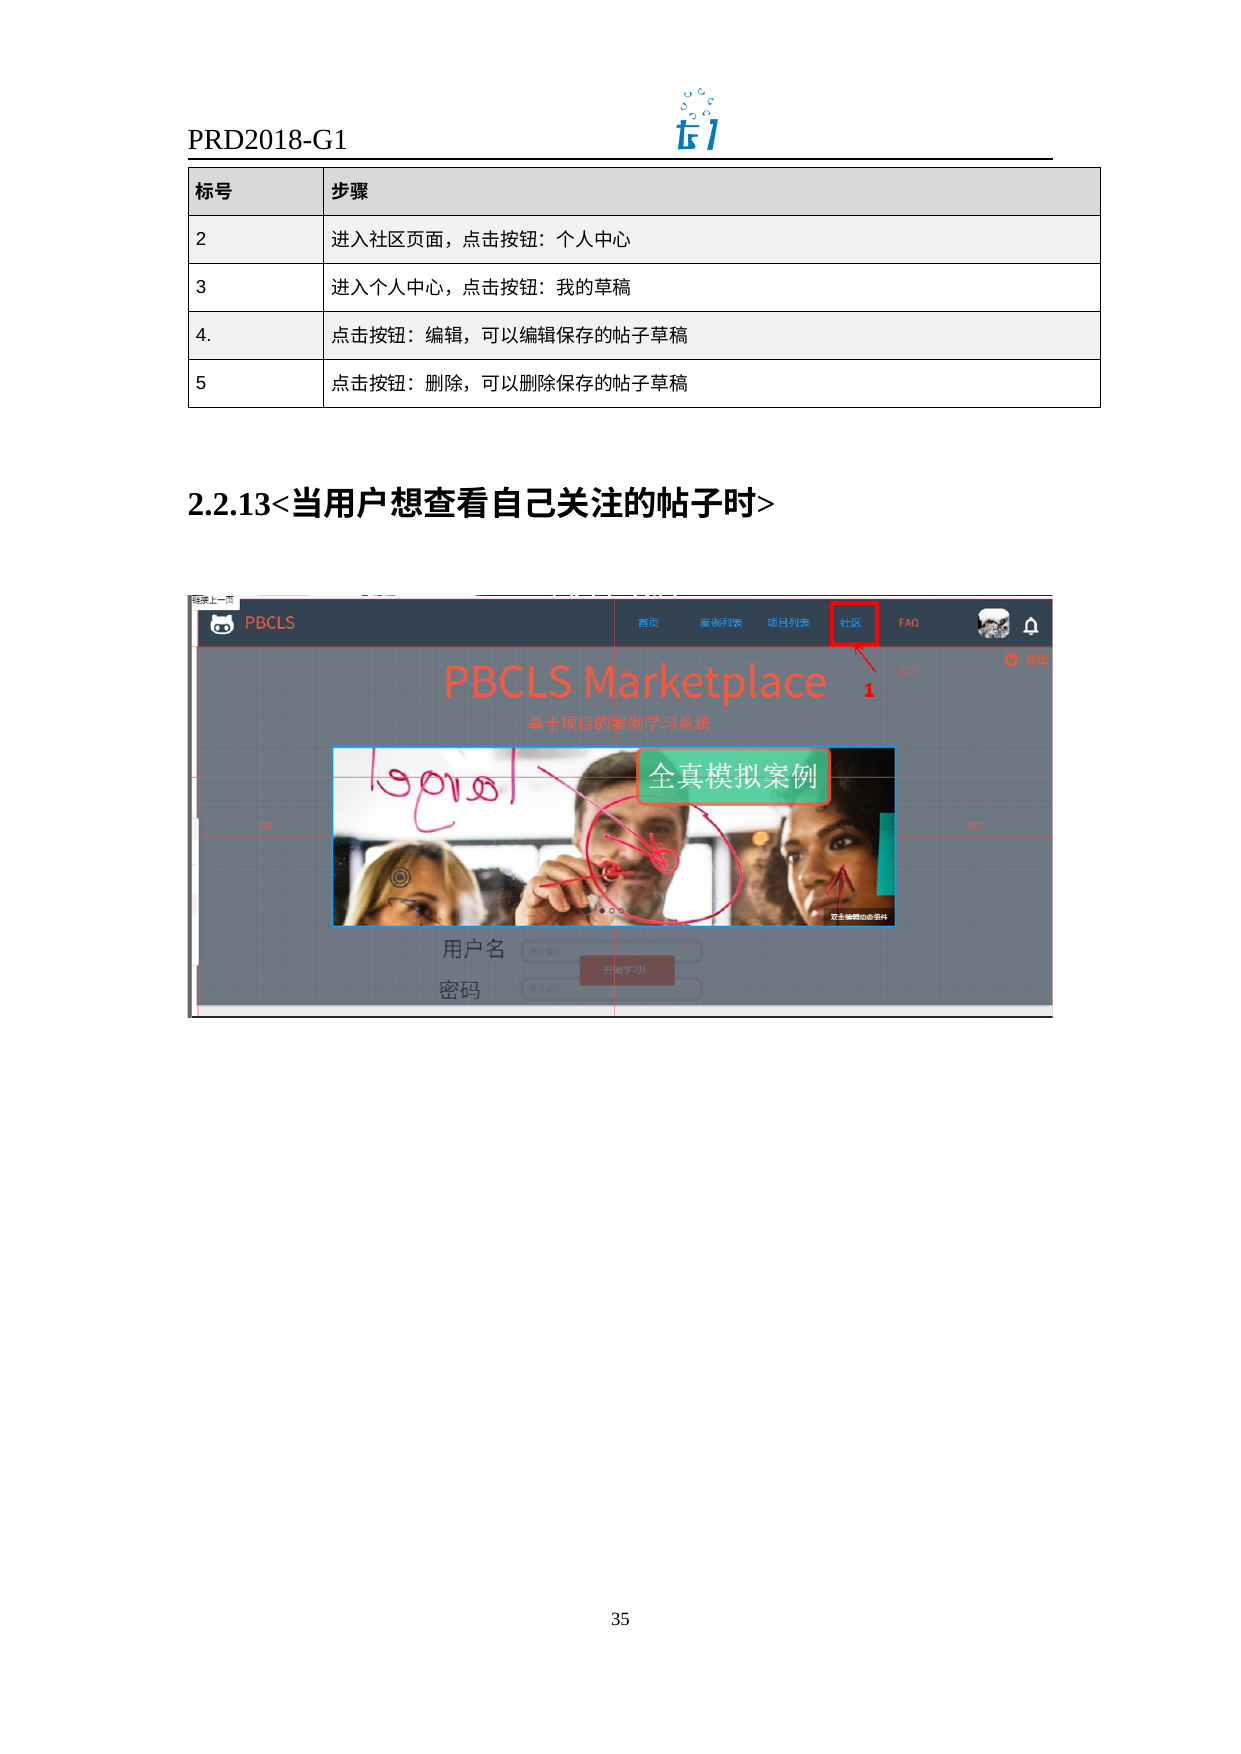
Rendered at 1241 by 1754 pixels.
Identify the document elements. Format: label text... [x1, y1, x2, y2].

table_header 步骤 [324, 168, 1100, 215]
table_cell 2 [189, 216, 323, 263]
table_cell 4. [189, 312, 323, 359]
table_cell 5 [189, 360, 323, 407]
picture [187, 595, 1053, 1018]
table_cell 点击按钮：编辑，可以编辑保存的帖子草稿 [324, 312, 1100, 359]
table_cell 进入个人中心，点击按钮：我的草稿 [324, 264, 1100, 311]
table_cell 点击按钮：删除，可以删除保存的帖子草稿 [324, 360, 1100, 407]
picture [676, 88, 719, 150]
table_cell 3 [189, 264, 323, 311]
table_cell 进入社区页面，点击按钮：个人中心 [324, 216, 1100, 263]
table_header 标号 [189, 168, 323, 215]
subtitle 2.2.13<当用户想查看自己关注的帖子时> [187, 468, 1053, 533]
